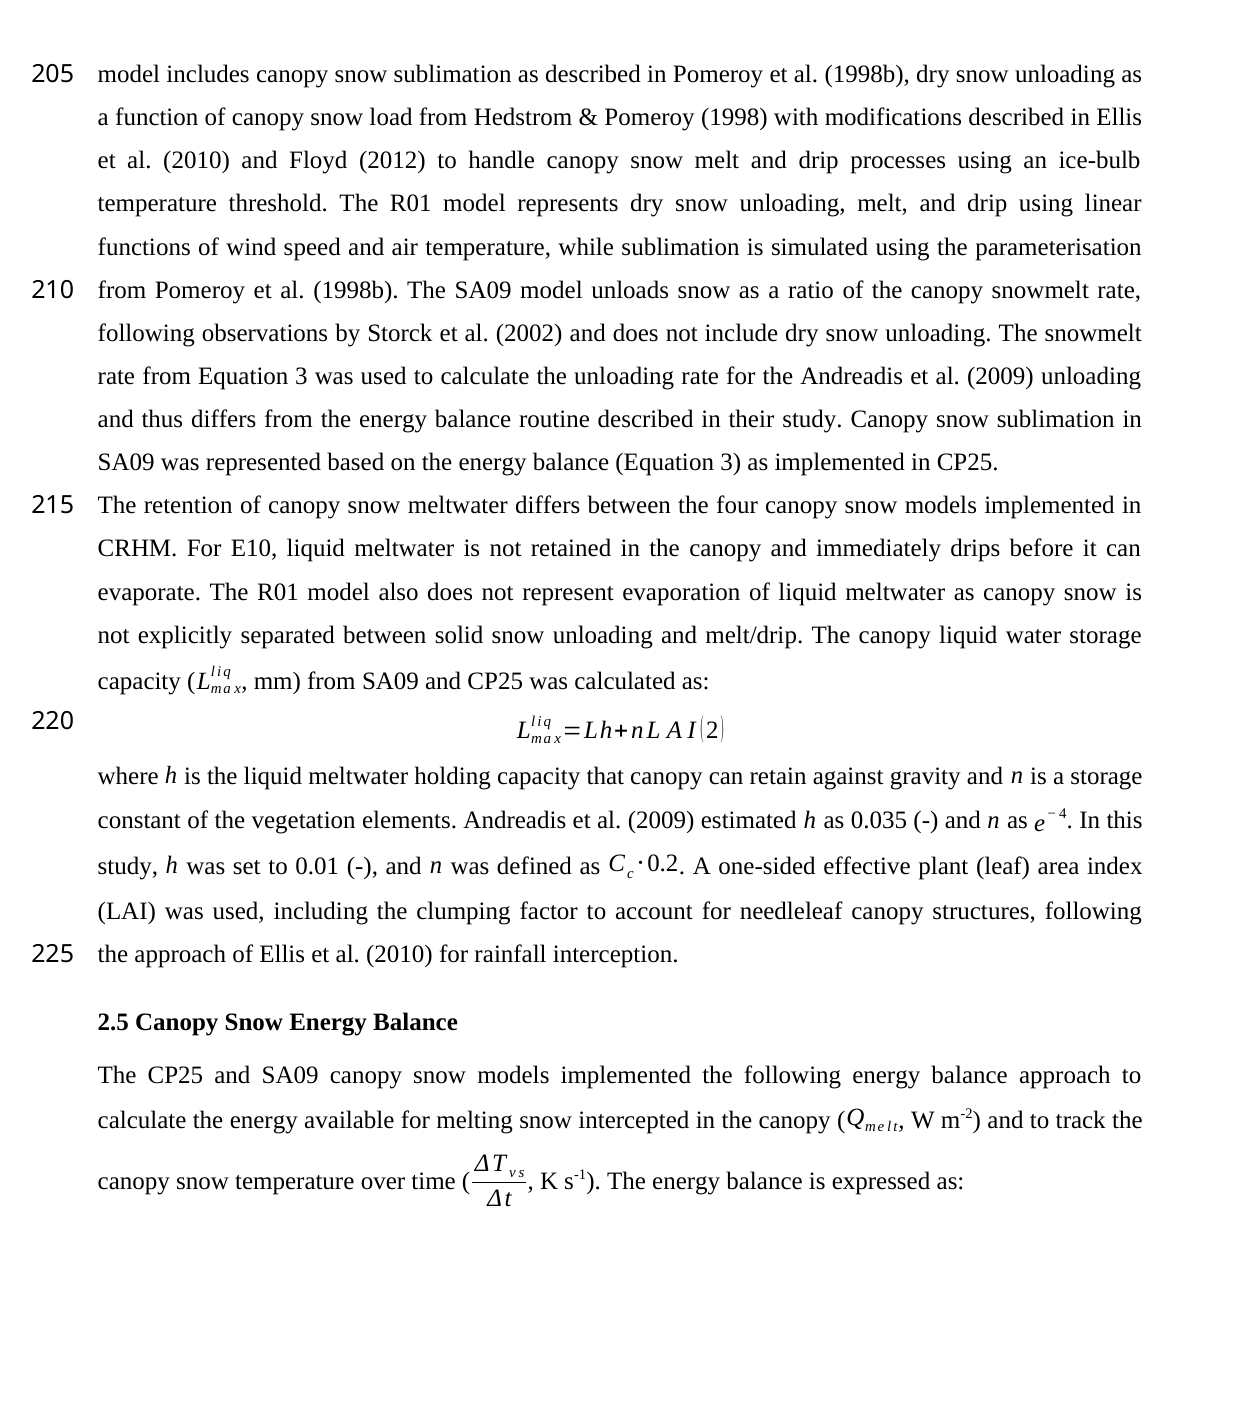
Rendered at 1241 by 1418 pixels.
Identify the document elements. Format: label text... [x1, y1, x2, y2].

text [97, 59, 1143, 476]
text The retention of canopy snow meltwater differs between the four canopy snow models implemented in CRHM. For E10, liquid meltwater is not retained in the canopy and immediately drips before it can evaporate. The R01 model also does not represent evaporation of liquid meltwater as canopy snow is not explicitly separated between solid snow unloading and melt/drip. The canopy liquid water storage capacity (, mm) from SA09 and CP25 was calculated as: [97, 490, 1143, 698]
text The CP25 and SA09 canopy snow models implemented the following energy balance approach to calculate the energy available for melting snow intercepted in the canopy (, W m-2) and to track the canopy snow temperature over time (, K s-1). The energy balance is expressed as: [97, 1060, 1143, 1212]
text where is the liquid meltwater holding capacity that canopy can retain against gravity and is a storage constant of the vegetation elements. Andreadis et al. (2009) estimated as 0.035 (-) and as . In this study, was set to 0.01 (-), and was defined as . A one-sided effective plant (leaf) area index (LAI) was used, including the clumping factor to account for needleleaf canopy structures, following the approach of Ellis et al. (2010) for rainfall interception. [97, 761, 1143, 968]
subtitle 2.5 Canopy Snow Energy Balance [97, 1007, 1143, 1036]
